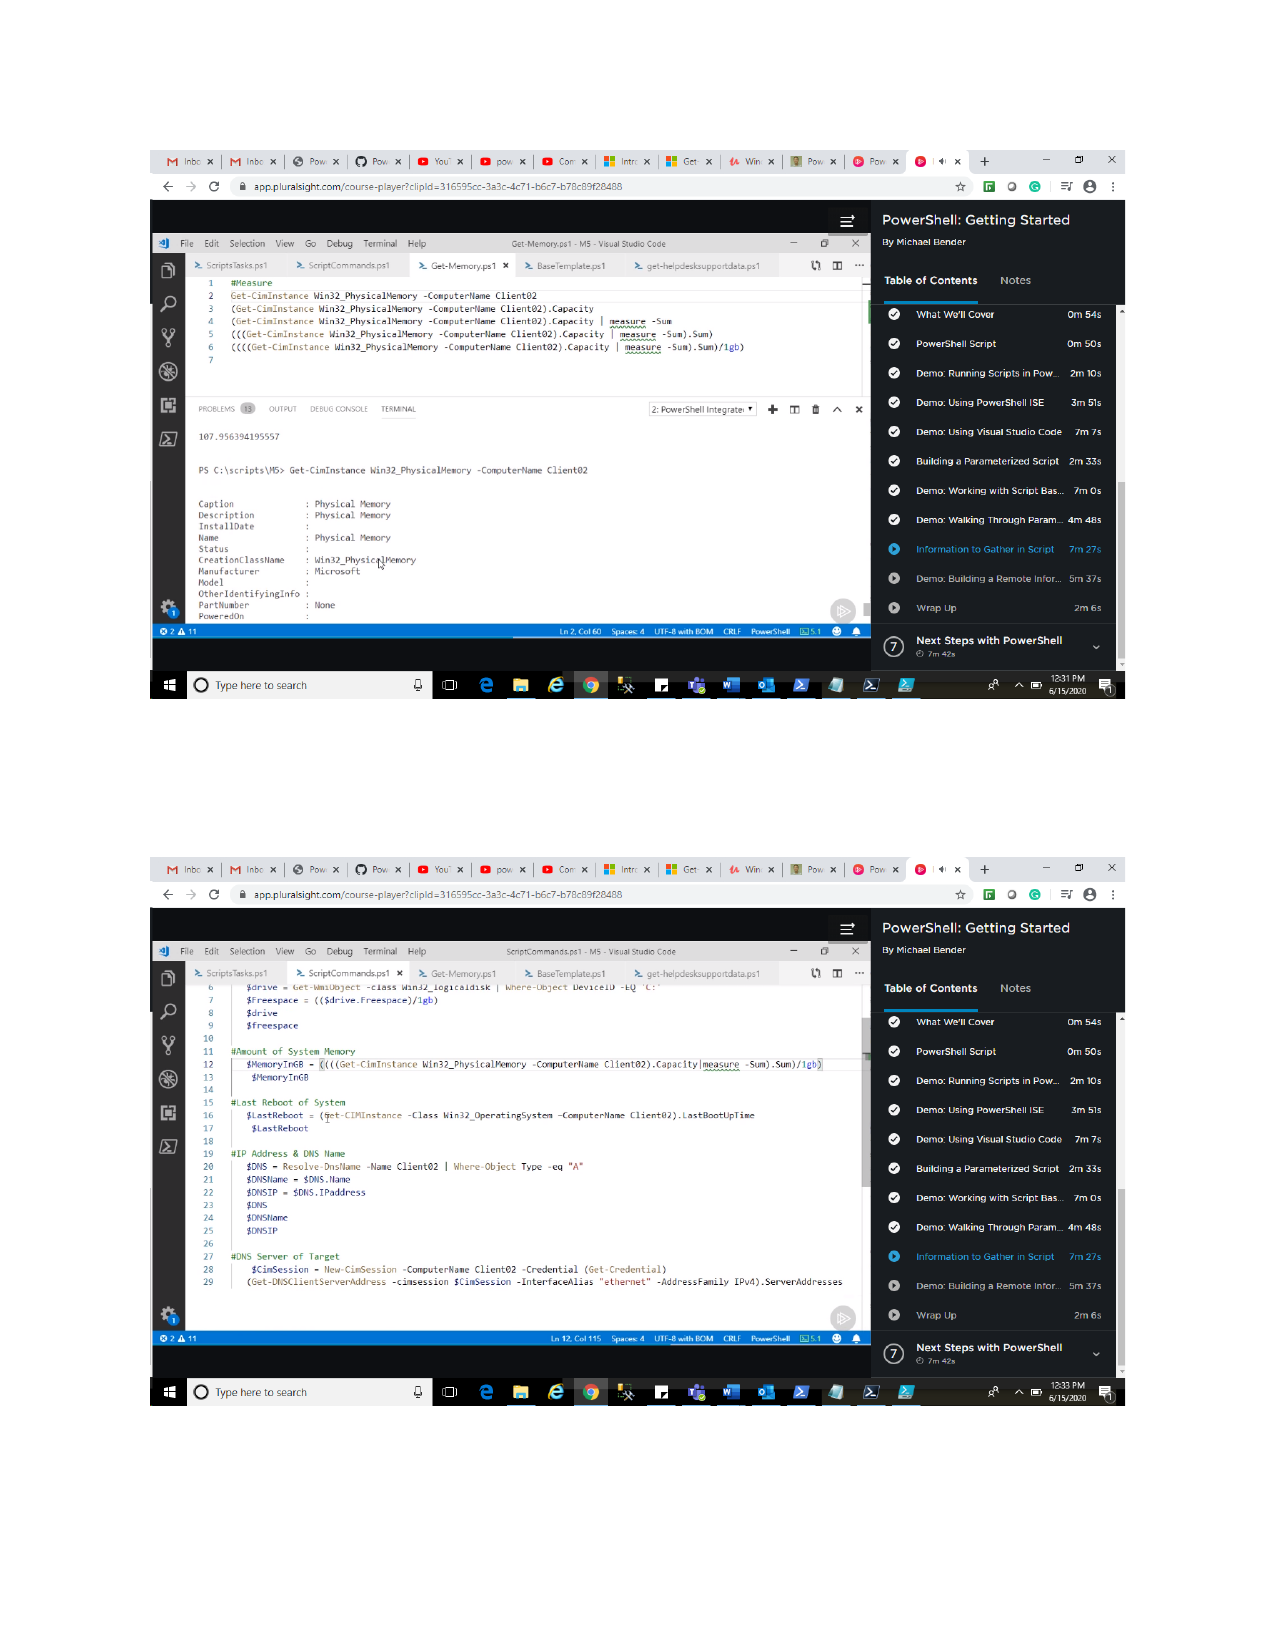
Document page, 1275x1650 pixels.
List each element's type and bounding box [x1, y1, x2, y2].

picture [150, 150, 1125, 699]
picture [150, 857, 1125, 1406]
